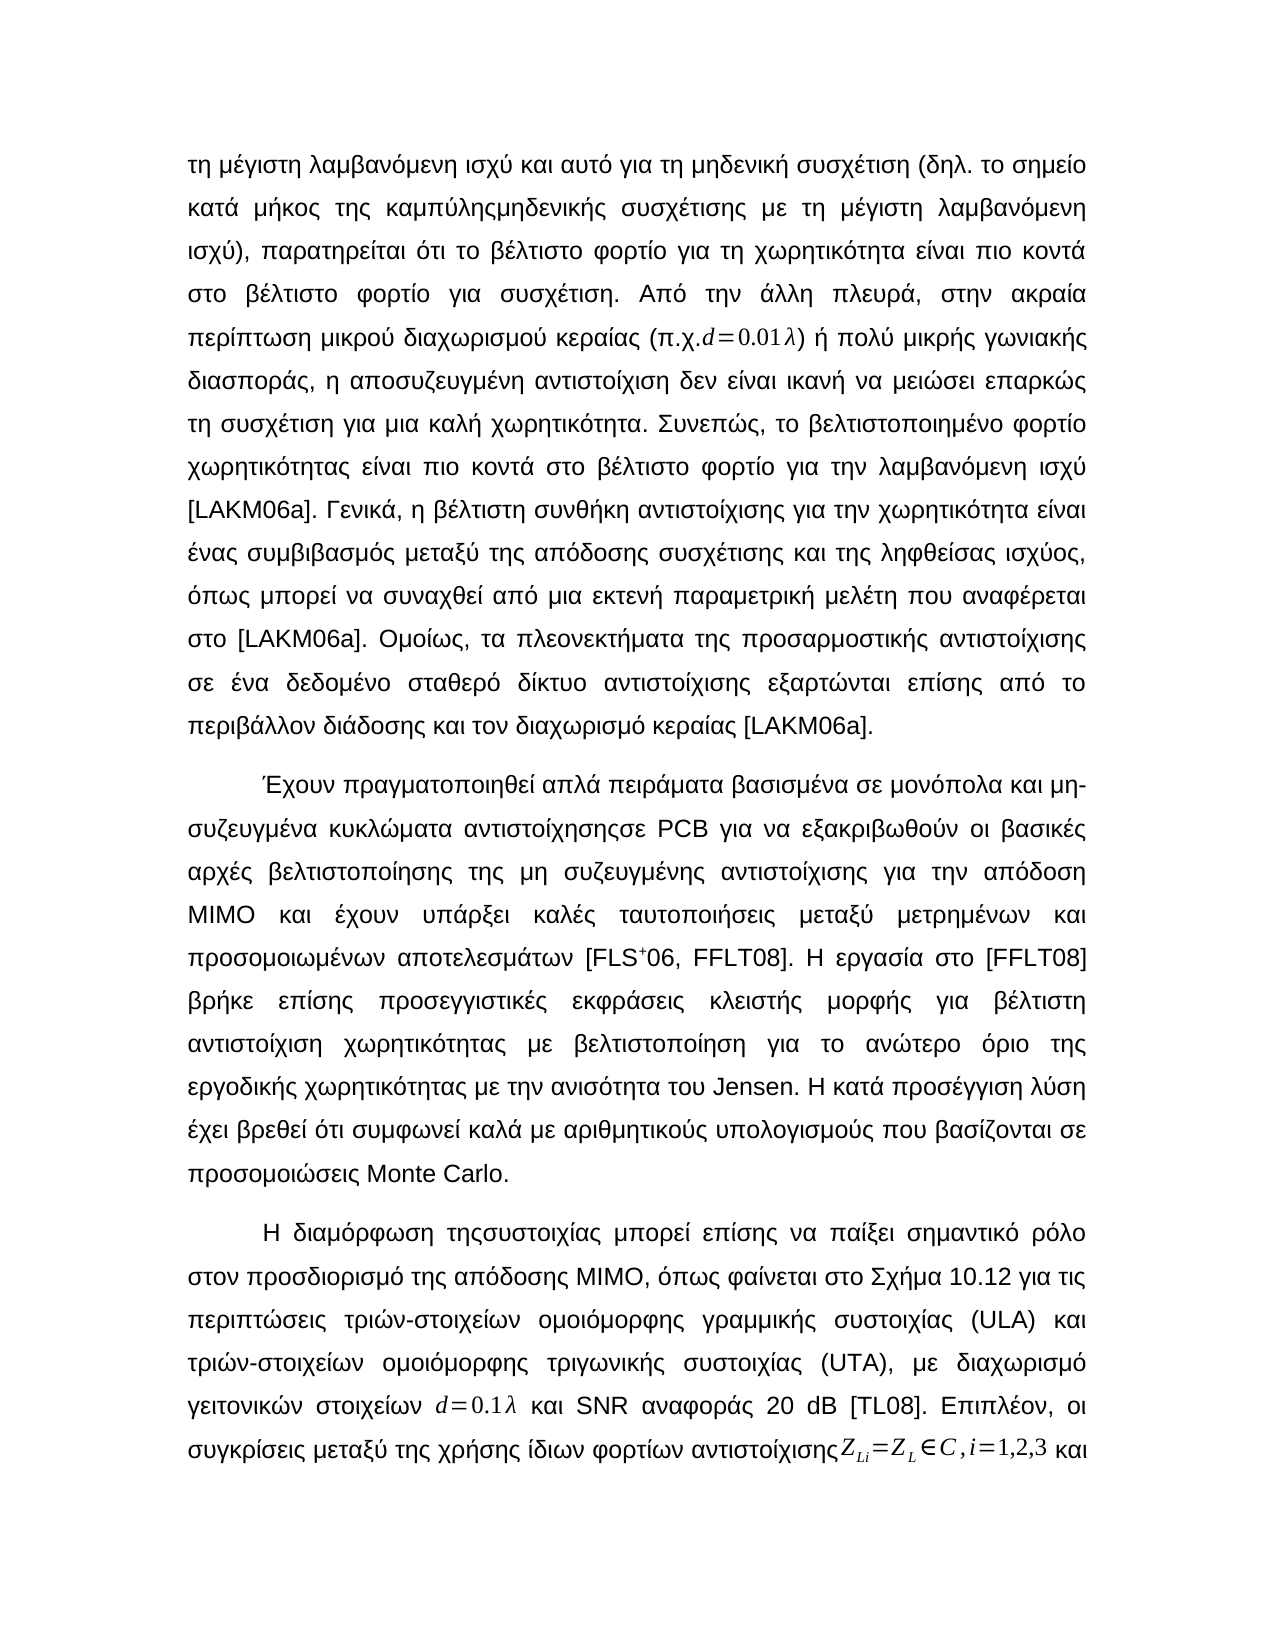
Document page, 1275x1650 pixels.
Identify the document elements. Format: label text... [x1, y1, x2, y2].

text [187, 1218, 1087, 1465]
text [187, 150, 1087, 739]
text Έχουν πραγματοποιηθεί απλά πειράματα βασισμένα σε μονόπολα και μη-συζευγμένα κυκλώματα αντιστοίχησηςσε PCB για να εξακριβωθούν οι βασικές αρχές βελτιστοποίησης της μη συζευγμένης αντιστοίχισης για την απόδοση MIMO και έχουν υπάρξει καλές ταυτοποιήσεις μεταξύ μετρημένων και προσομοιωμένων αποτελεσμάτων [FLS+06, FFLT08]. Η εργασία στο [FFLT08] βρήκε επίσης προσεγγιστικές εκφράσεις κλειστής μορφής για βέλτιστη αντιστοίχιση χωρητικότητας με βελτιστοποίηση για το ανώτερο όριο της εργοδικής χωρητικότητας με την ανισότητα του Jensen. Η κατά προσέγγιση λύση έχει βρεθεί ότι συμφωνεί καλά με αριθμητικούς υπολογισμούς που βασίζονται σε προσομοιώσεις Monte Carlo. [187, 770, 1087, 1187]
